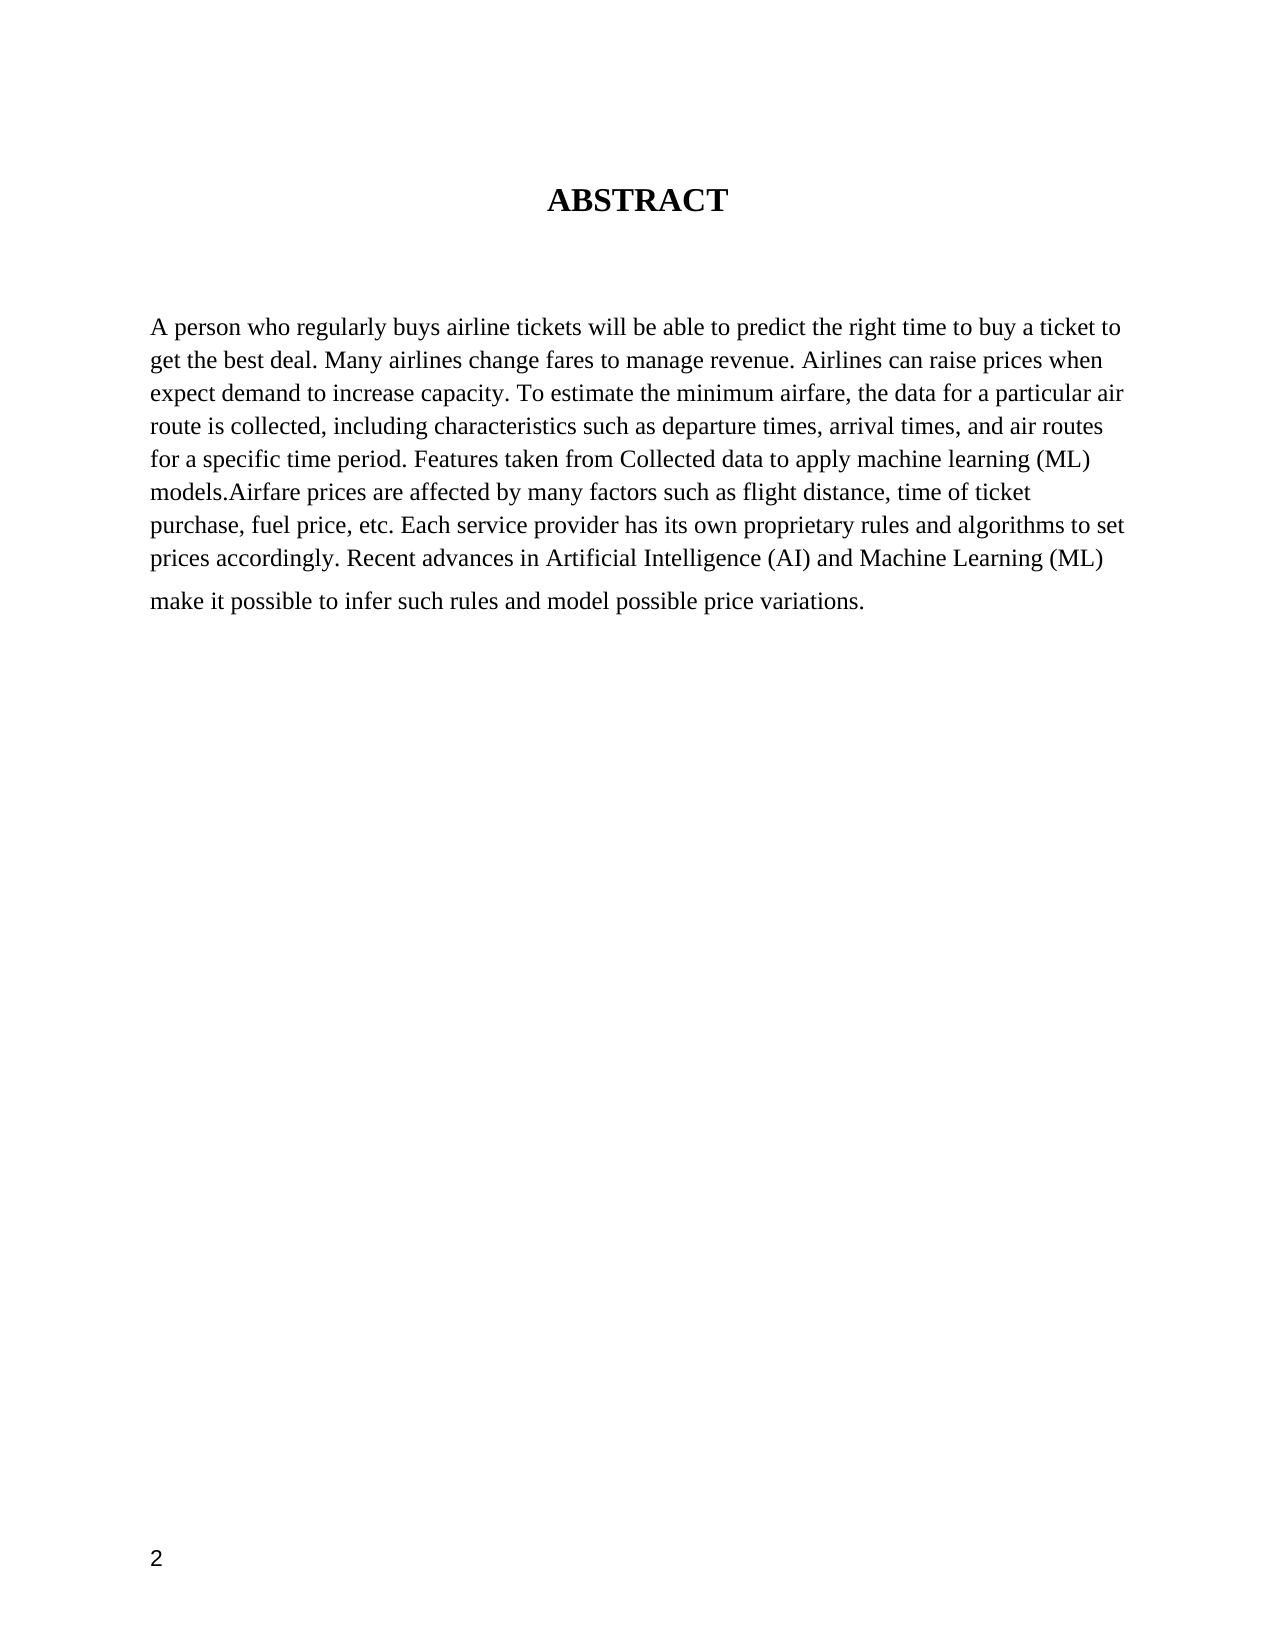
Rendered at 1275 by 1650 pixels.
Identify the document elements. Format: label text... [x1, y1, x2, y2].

text expect demand to increase capacity. To estimate the minimum airfare, the data for a particular air route is collected, including characteristics such as departure times, arrival times, and air routes for a specific time period. Features taken from Collected data to apply machine learning (ML) models.Airfare prices are affected by many factors such as flight distance, time of ticket purchase, fuel price, etc. Each service provider has its own proprietary rules and algorithms to set prices accordingly. Recent advances in Artificial Intelligence (AI) and Machine Learning (ML) make it possible to infer such rules and model possible price variations. [150, 378, 1125, 616]
text A person who regularly buys airline tickets will be able to predict the right time to buy a ticket to get the best deal. Many airlines change fares to manage revenue. Airlines can raise prices when [150, 312, 1125, 374]
text ABSTRACT [150, 180, 1125, 218]
